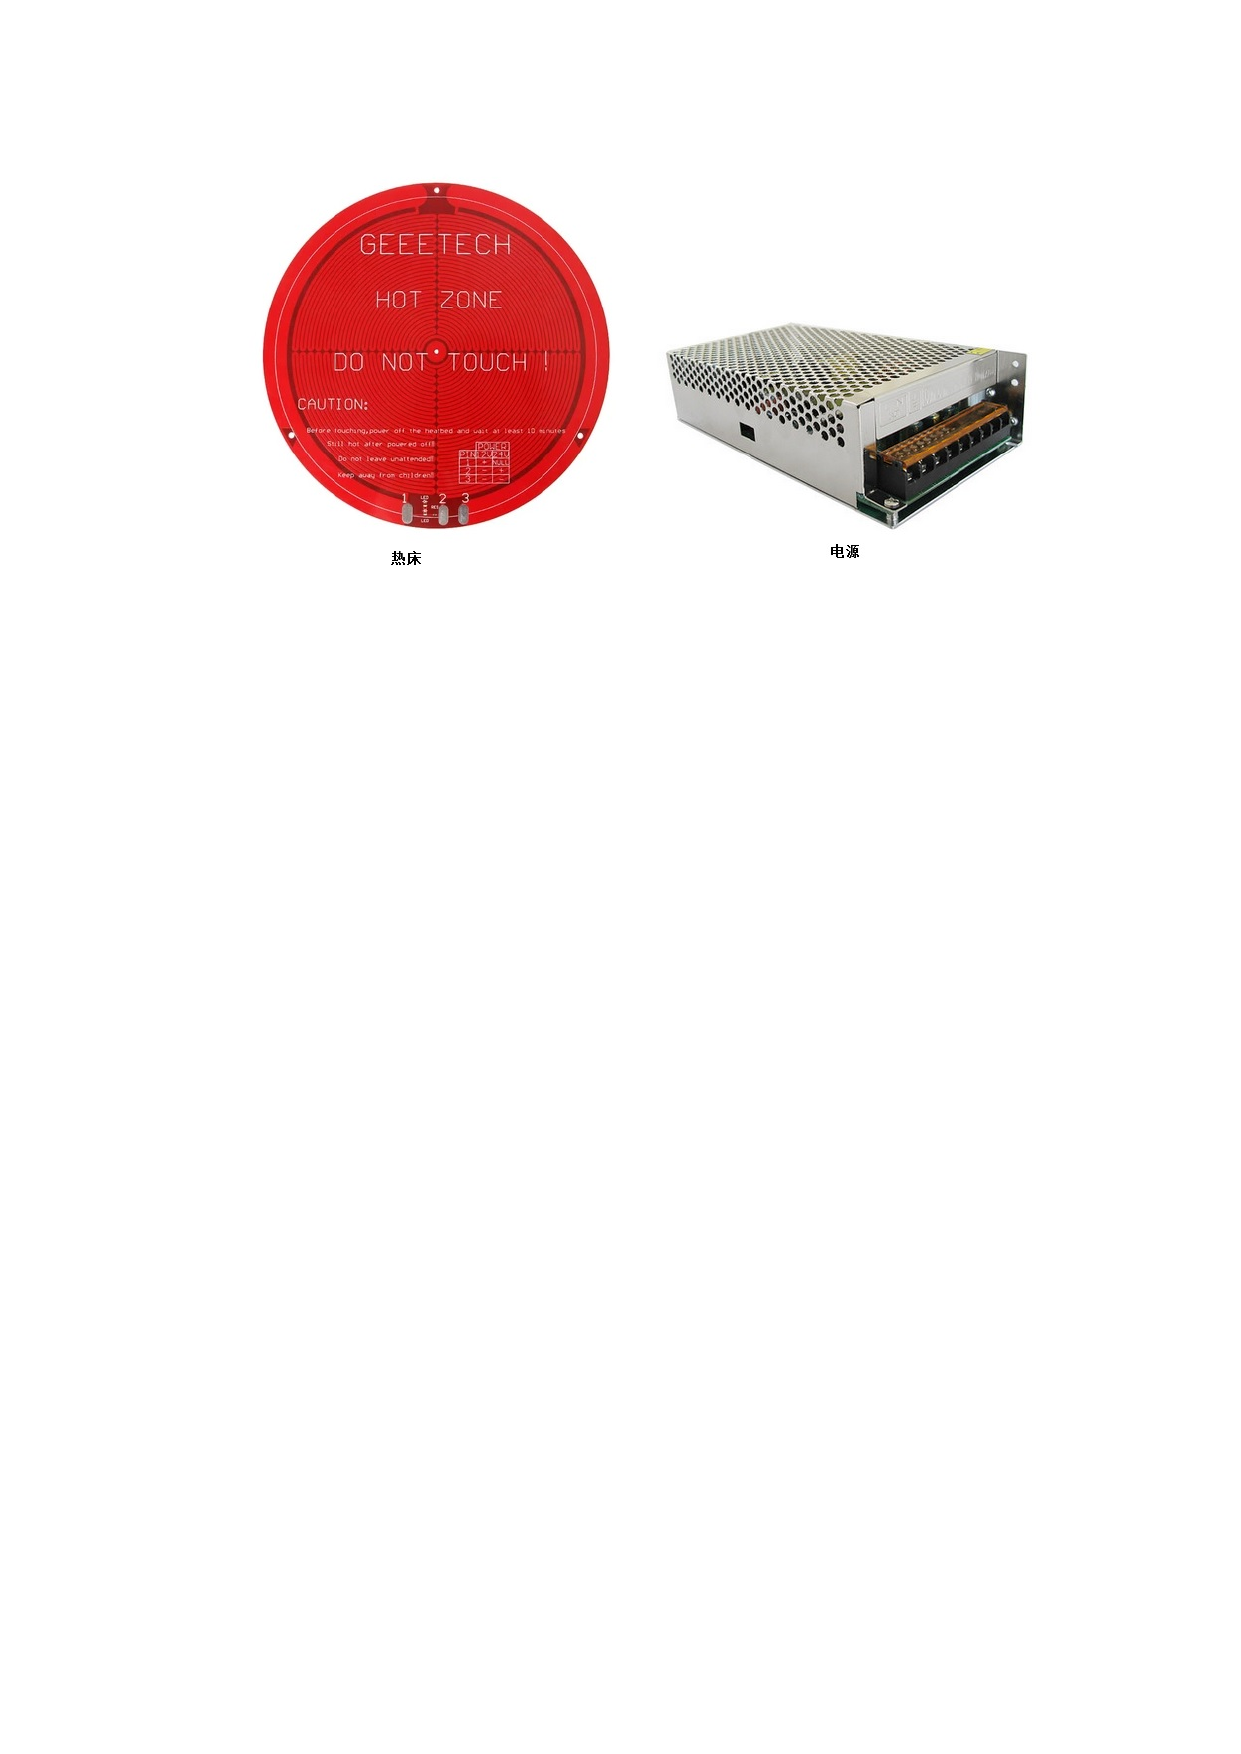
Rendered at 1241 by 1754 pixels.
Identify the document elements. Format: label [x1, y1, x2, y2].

picture [231, 162, 1063, 600]
